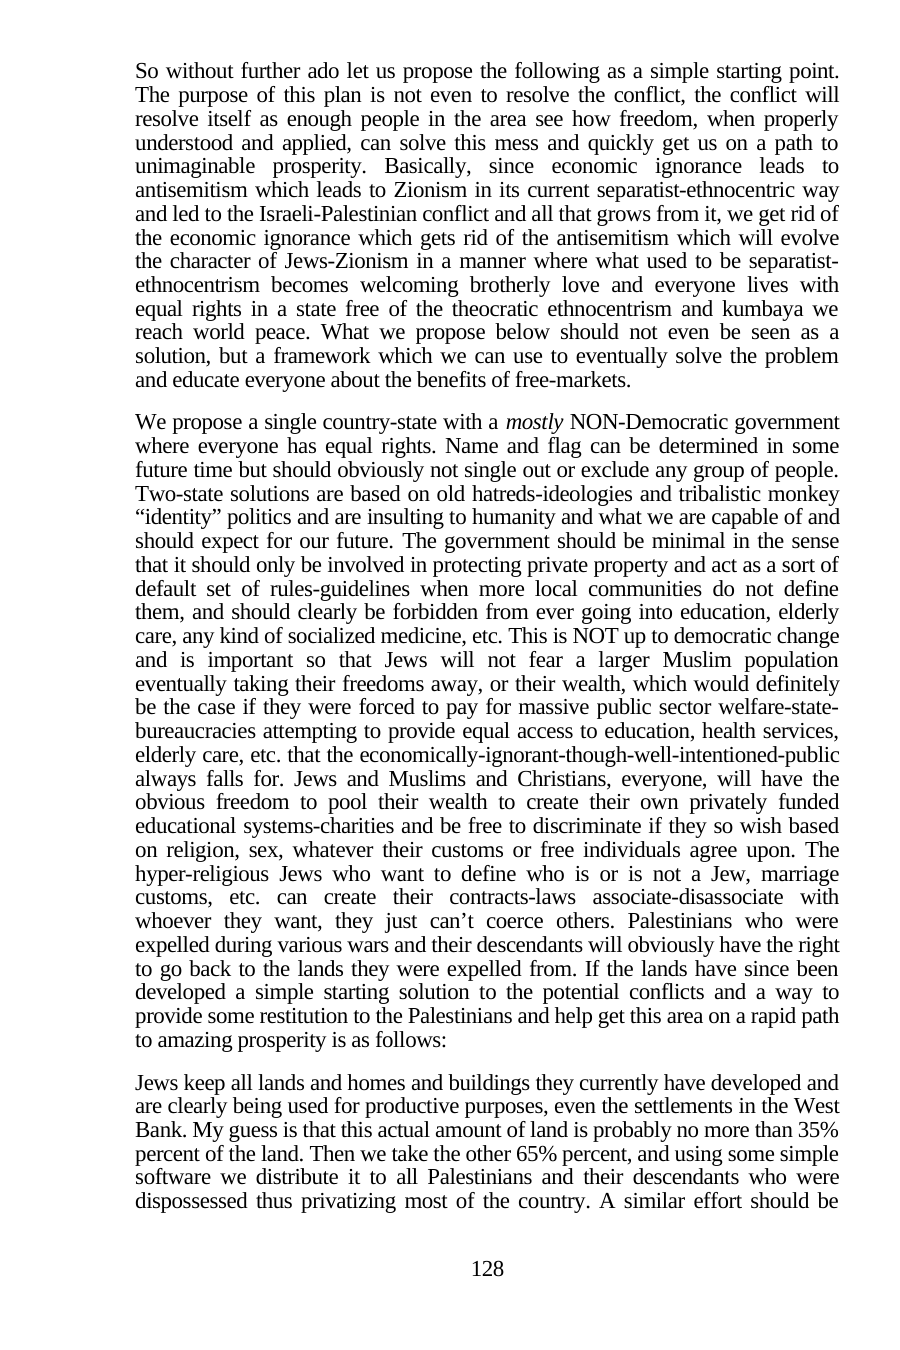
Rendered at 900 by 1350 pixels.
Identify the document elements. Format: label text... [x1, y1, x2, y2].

text So without further ado let us propose the following as a simple starting point. The purpose of this plan is not even to resolve the conflict, the conflict will resolve itself as enough people in the area see how freedom, when properly understood and applied, can solve this mess and quickly get us on a path to unimaginable prosperity. Basically, since economic ignorance leads to antisemitism which leads to Zionism in its current separatist-ethnocentric way and led to the Israeli-Palestinian conflict and all that grows from it, we get rid of the economic ignorance which gets rid of the antisemitism which will evolve the character of Jews-Zionism in a manner where what used to be separatist-ethnocentrism becomes welcoming brotherly love and everyone lives with equal rights in a state free of the theocratic ethnocentrism and kumbaya we reach world peace. What we propose below should not even be seen as a solution, but a framework which we can use to eventually solve the problem and educate everyone about the benefits of free-markets. [135, 60, 840, 392]
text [135, 1071, 840, 1213]
text We propose a single country-state with a mostly NON-Democratic government where everyone has equal rights. Name and flag can be determined in some future time but should obviously not single out or exclude any group of people. Two-state solutions are based on old hatreds-ideologies and tribalistic monkey “identity” politics and are insulting to humanity and what we are capable of and should expect for our future. The government should be minimal in the sense that it should only be involved in protecting private property and act as a sort of default set of rules-guidelines when more local communities do not define them, and should clearly be forbidden from ever going into education, elderly care, any kind of socialized medicine, etc. This is NOT up to democratic change and is important so that Jews will not fear a larger Muslim population eventually taking their freedoms away, or their wealth, which would definitely be the case if they were forced to pay for massive public sector welfare-state-bureaucracies attempting to provide equal access to education, health services, elderly care, etc. that the economically-ignorant-though-well-intentioned-public always falls for. Jews and Muslims and Christians, everyone, will have the obvious freedom to pool their wealth to create their own privately funded educational systems-charities and be free to discriminate if they so wish based on religion, sex, whatever their customs or free individuals agree upon. The hyper-religious Jews who want to define who is or is not a Jew, marriage customs, etc. can create their contracts-laws associate-disassociate with whoever they want, they just can’t coerce others. Palestinians who were expelled during various wars and their descendants will obviously have the right to go back to the lands they were expelled from. If the lands have since been developed a simple starting solution to the potential conflicts and a way to provide some restitution to the Palestinians and help get this area on a rapid path to amazing prosperity is as follows: [135, 411, 840, 1052]
